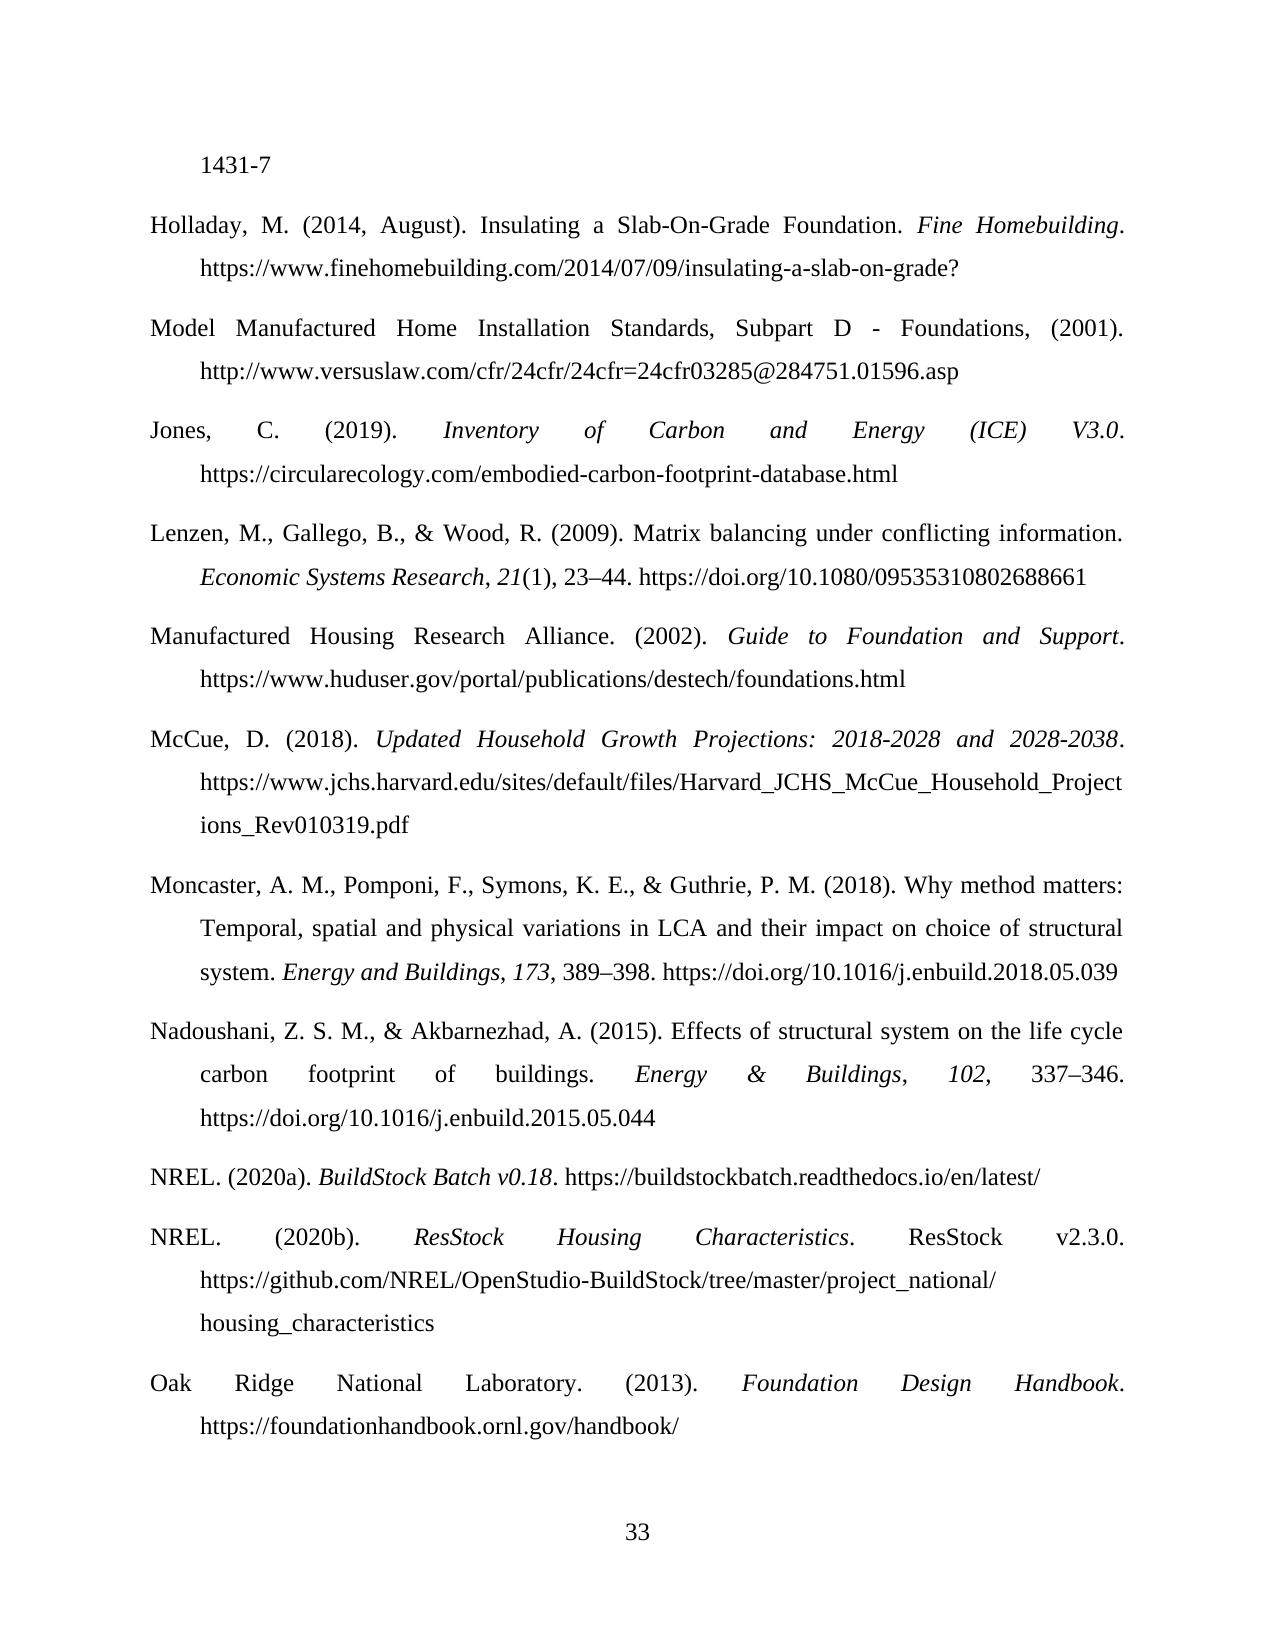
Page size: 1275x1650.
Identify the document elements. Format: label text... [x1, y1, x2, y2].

text Moncaster, A. M., Pomponi, F., Symons, K. E., & Guthrie, P. M. (2018). Why method matters: Temporal, spatial and physical variations in LCA and their impact on choice of structural system. Energy and Buildings, 173, 389–398. https://doi.org/10.1016/j.enbuild.2018.05.039 [150, 870, 1125, 985]
text Model Manufactured Home Installation Standards, Subpart D - Foundations, (2001). http://www.versuslaw.com/cfr/24cfr/24cfr=24cfr03285@284751.01596.asp [150, 313, 1125, 384]
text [150, 150, 1125, 179]
text McCue, D. (2018). Updated Household Growth Projections: 2018-2028 and 2028-2038. https://www.jchs.harvard.edu/sites/default/files/Harvard_JCHS_McCue_Household_Projections_Rev010319.pdf [150, 724, 1125, 839]
text Jones, C. (2019). Inventory of Carbon and Energy (ICE) V3.0. https://circularecology.com/embodied-carbon-footprint-database.html [150, 416, 1125, 487]
text Oak Ridge National Laboratory. (2013). Foundation Design Handbook. https://foundationhandbook.ornl.gov/handbook/ [150, 1368, 1125, 1440]
text Lenzen, M., Gallego, B., & Wood, R. (2009). Matrix balancing under conflicting information. Economic Systems Research, 21(1), 23–44. https://doi.org/10.1080/09535310802688661 [150, 518, 1125, 590]
text NREL. (2020a). BuildStock Batch v0.18. https://buildstockbatch.readthedocs.io/en/latest/ [150, 1162, 1125, 1191]
text Holladay, M. (2014, August). Insulating a Slab-On-Grade Foundation. Fine Homebuilding. https://www.finehomebuilding.com/2014/07/09/insulating-a-slab-on-grade? [150, 210, 1125, 282]
text Nadoushani, Z. S. M., & Akbarnezhad, A. (2015). Effects of structural system on the life cycle carbon footprint of buildings. Energy & Buildings, 102, 337–346. https://doi.org/10.1016/j.enbuild.2015.05.044 [150, 1016, 1125, 1131]
text Manufactured Housing Research Alliance. (2002). Guide to Foundation and Support. https://www.huduser.gov/portal/publications/destech/foundations.html [150, 621, 1125, 693]
text NREL. (2020b). ResStock Housing Characteristics. ResStock v2.3.0. https://github.com/NREL/OpenStudio-BuildStock/tree/master/project_national/housing_characteristics [150, 1222, 1125, 1337]
